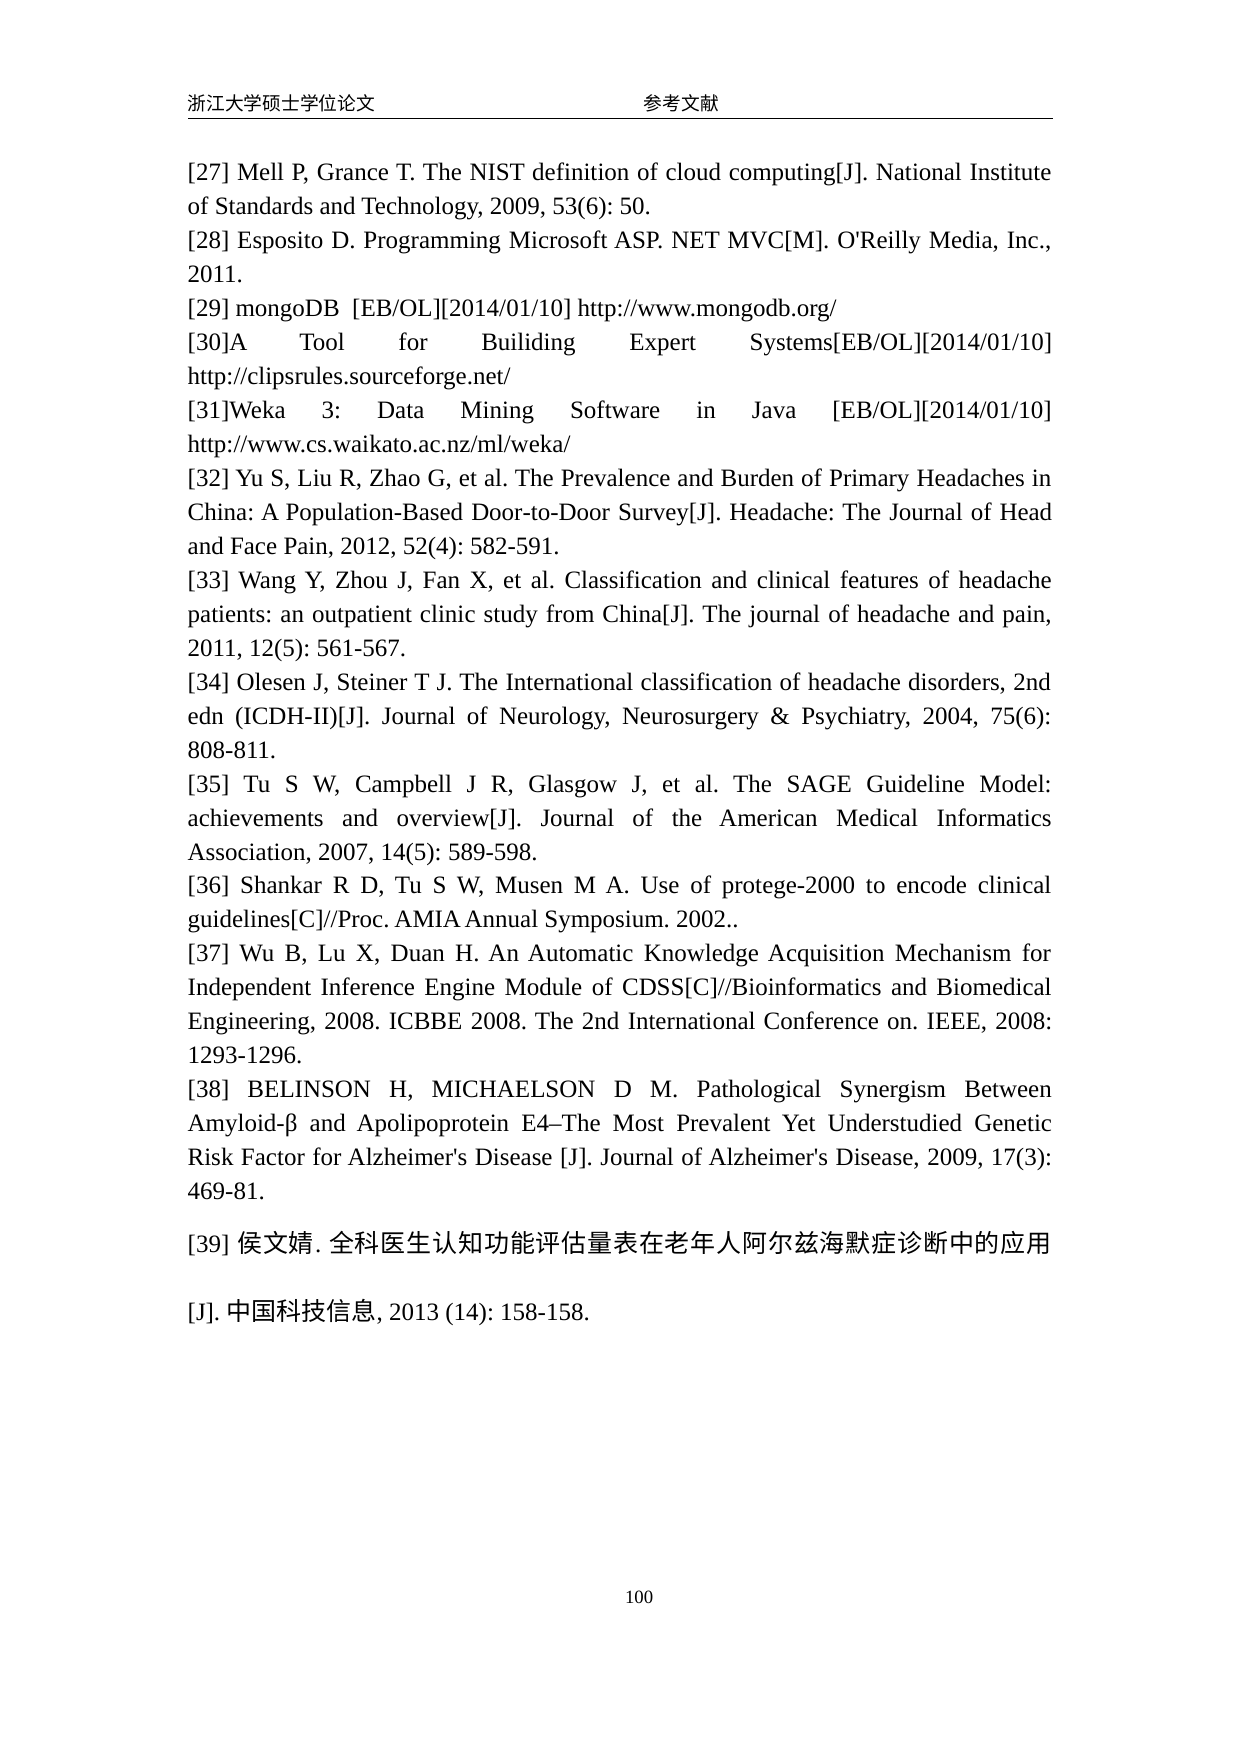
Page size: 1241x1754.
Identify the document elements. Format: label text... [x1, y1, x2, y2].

text [39] 侯文婧. 全科医生认知功能评估量表在老年人阿尔兹海默症诊断中的应用[J]. 中国科技信息, 2013 (14): 158-158. [187, 1208, 1053, 1343]
text [34] Olesen J, Steiner T J. The International classification of headache disorders, 2nd edn (ICDH-II)[J]. Journal of Neurology, Neurosurgery & Psychiatry, 2004, 75(6): 808-811. [187, 664, 1053, 766]
text [37] Wu B, Lu X, Duan H. An Automatic Knowledge Acquisition Mechanism for Independent Inference Engine Module of CDSS[C]//Bioinformatics and Biomedical Engineering, 2008. ICBBE 2008. The 2nd International Conference on. IEEE, 2008: 1293-1296. [187, 936, 1053, 1072]
text [28] Esposito D. Programming Microsoft ASP. NET MVC[M]. O'Reilly Media, Inc., 2011. [187, 223, 1053, 291]
text [31]Weka 3: Data Mining Software in Java [EB/OL][2014/01/10] http://www.cs.waikato.ac.nz/ml/weka/ [187, 393, 1053, 461]
text [38] BELINSON H, MICHAELSON D M. Pathological Synergism Between Amyloid-β and Apolipoprotein E4–The Most Prevalent Yet Understudied Genetic Risk Factor for Alzheimer's Disease [J]. Journal of Alzheimer's Disease, 2009, 17(3): 469-81. [187, 1072, 1053, 1208]
text [33] Wang Y, Zhou J, Fan X, et al. Classification and clinical features of headache patients: an outpatient clinic study from China[J]. The journal of headache and pain, 2011, 12(5): 561-567. [187, 562, 1053, 664]
text [32] Yu S, Liu R, Zhao G, et al. The Prevalence and Burden of Primary Headaches in China: A Population‐Based Door‐to‐Door Survey[J]. Headache: The Journal of Head and Face Pain, 2012, 52(4): 582-591. [187, 461, 1053, 562]
text [27] Mell P, Grance T. The NIST definition of cloud computing[J]. National Institute of Standards and Technology, 2009, 53(6): 50. [187, 155, 1053, 223]
text [29] mongoDB [EB/OL][2014/01/10] http://www.mongodb.org/ [187, 291, 1053, 325]
text [30]A Tool for Builiding Expert Systems[EB/OL][2014/01/10] http://clipsrules.sourceforge.net/ [187, 325, 1053, 393]
text [36] Shankar R D, Tu S W, Musen M A. Use of protege-2000 to encode clinical guidelines[C]//Proc. AMIA Annual Symposium. 2002.. [187, 868, 1053, 936]
text [35] Tu S W, Campbell J R, Glasgow J, et al. The SAGE Guideline Model: achievements and overview[J]. Journal of the American Medical Informatics Association, 2007, 14(5): 589-598. [187, 766, 1053, 868]
